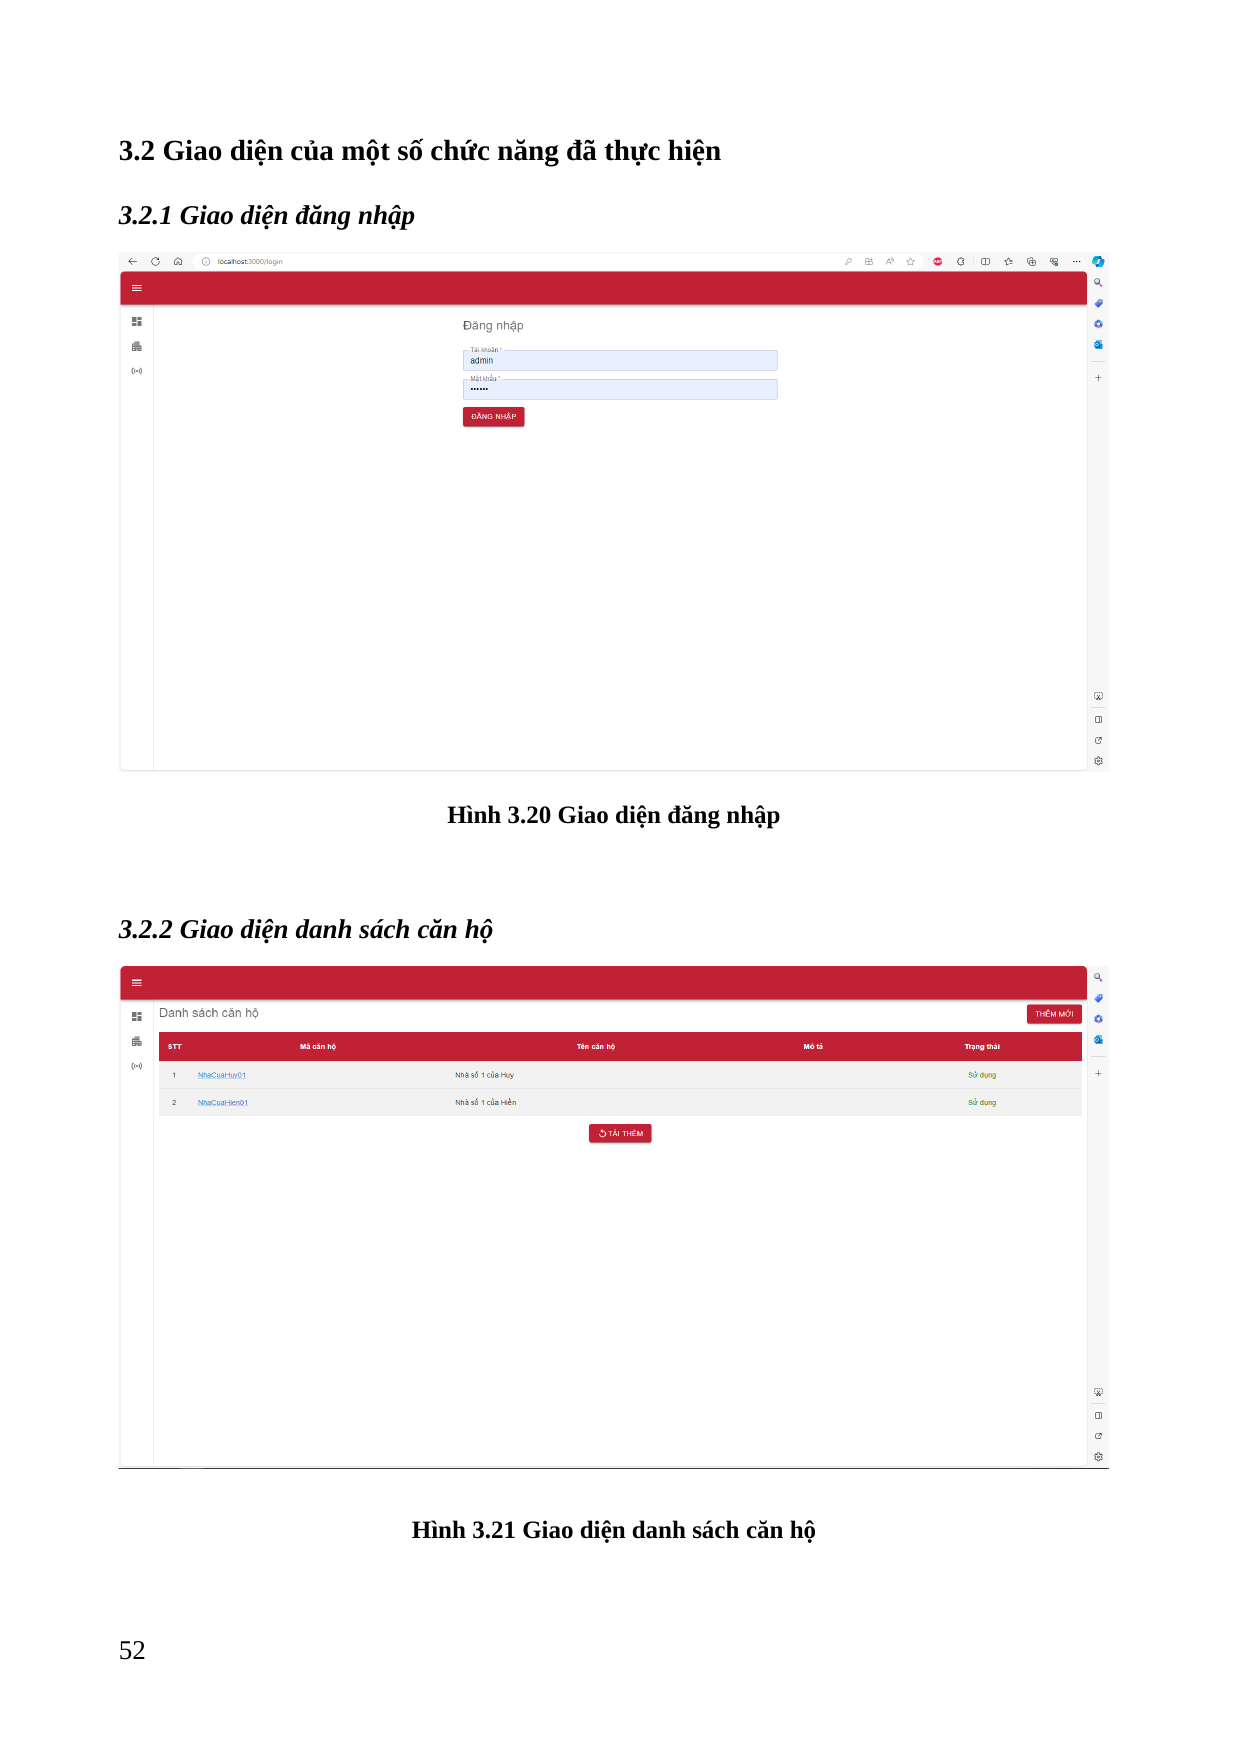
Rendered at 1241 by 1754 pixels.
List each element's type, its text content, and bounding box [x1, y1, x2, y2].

picture [118, 966, 1109, 1469]
subtitle Giao diện đăng nhập [118, 196, 1109, 234]
subtitle Giao diện của một số chức năng đã thực hiện [118, 131, 1109, 169]
subtitle Giao diện danh sách căn hộ [118, 911, 1109, 948]
picture [118, 252, 1109, 772]
